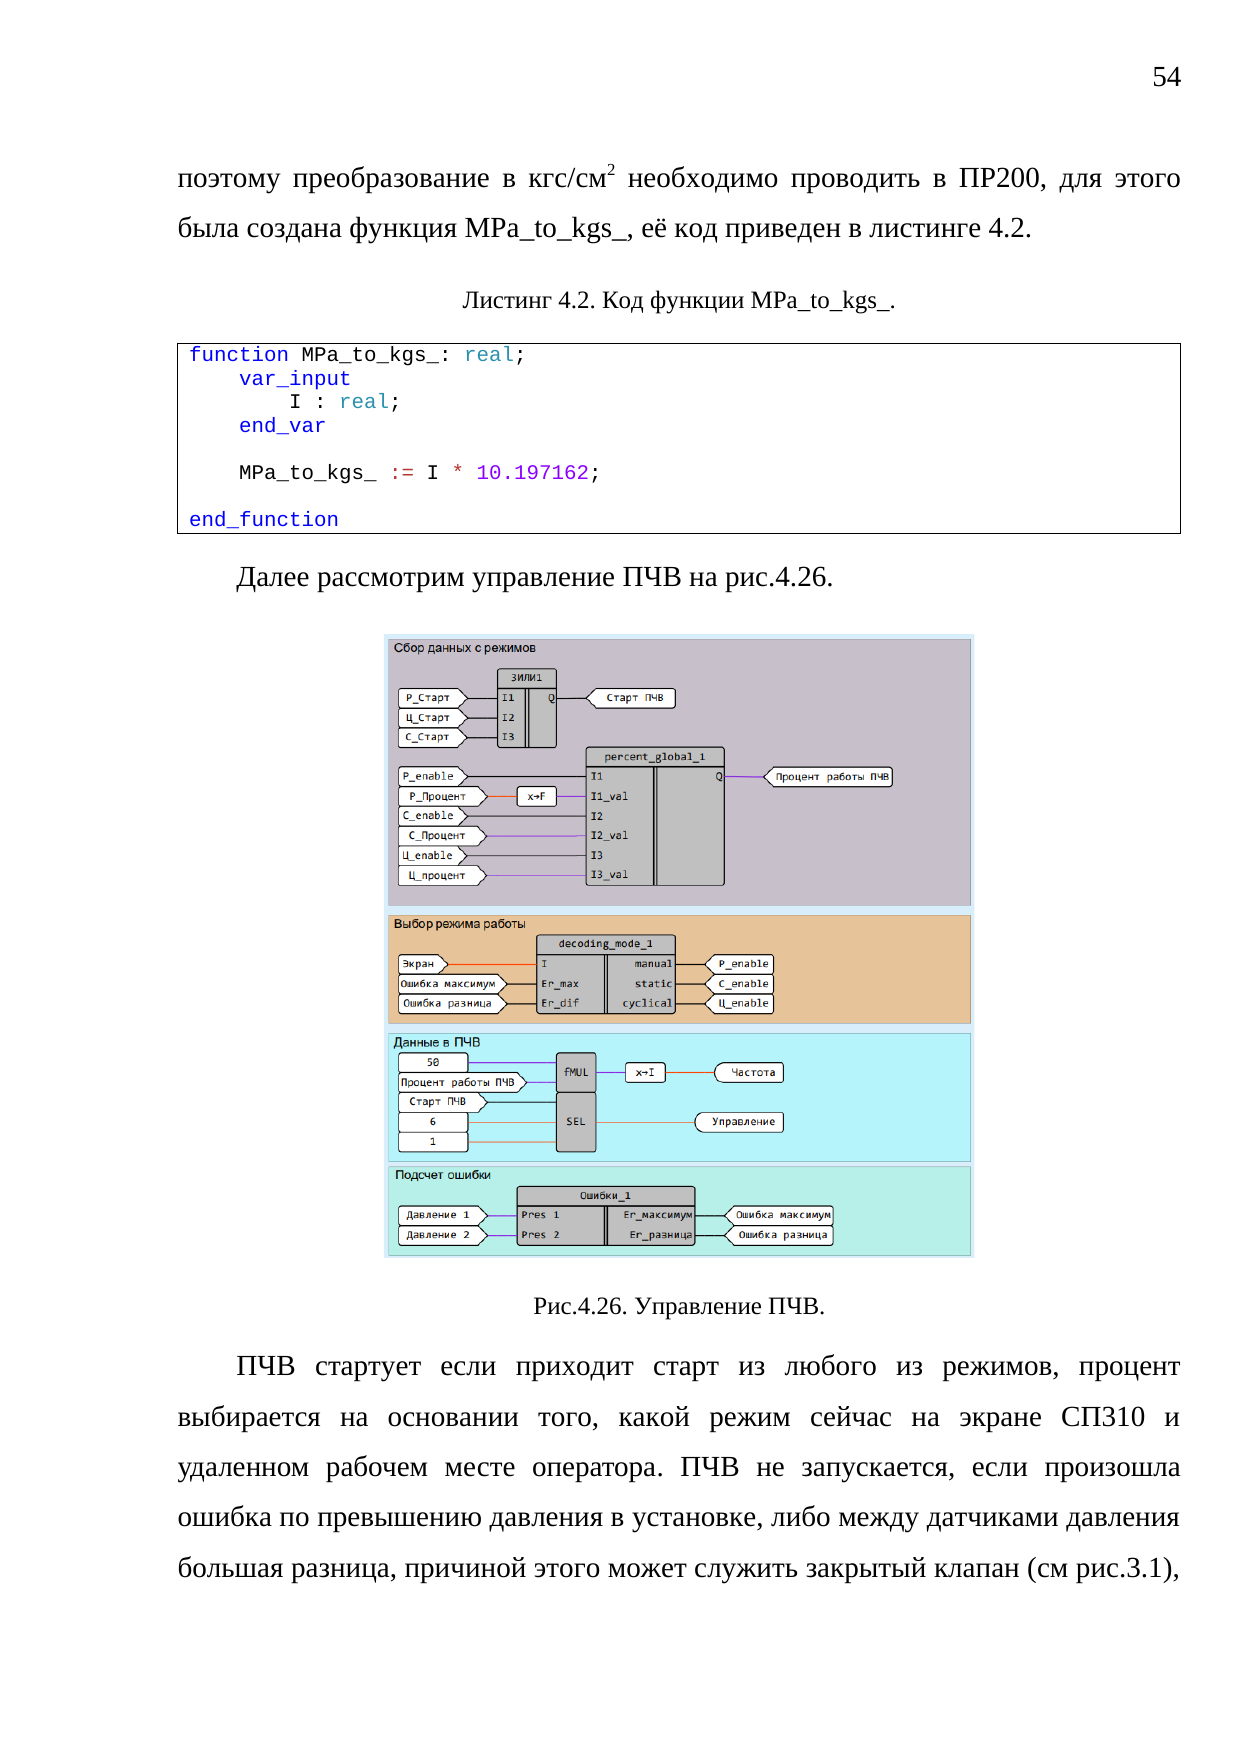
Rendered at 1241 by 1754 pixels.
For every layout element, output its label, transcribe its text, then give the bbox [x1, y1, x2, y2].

table_header function MPa_to_kgs_: real; var_input I : real; end_var MPa_to_kgs_ := I * 10.197162; end_function [178, 344, 1180, 533]
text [177, 1348, 1181, 1583]
text Рис.4.26. Управление ПЧВ. [177, 1291, 1181, 1320]
picture [383, 634, 975, 1258]
text Листинг 4.2. Код функции MPa_to_kgs_. [177, 285, 1181, 314]
text Далее рассмотрим управление ПЧВ на рис.4.26. [177, 559, 1181, 593]
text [177, 160, 1181, 243]
